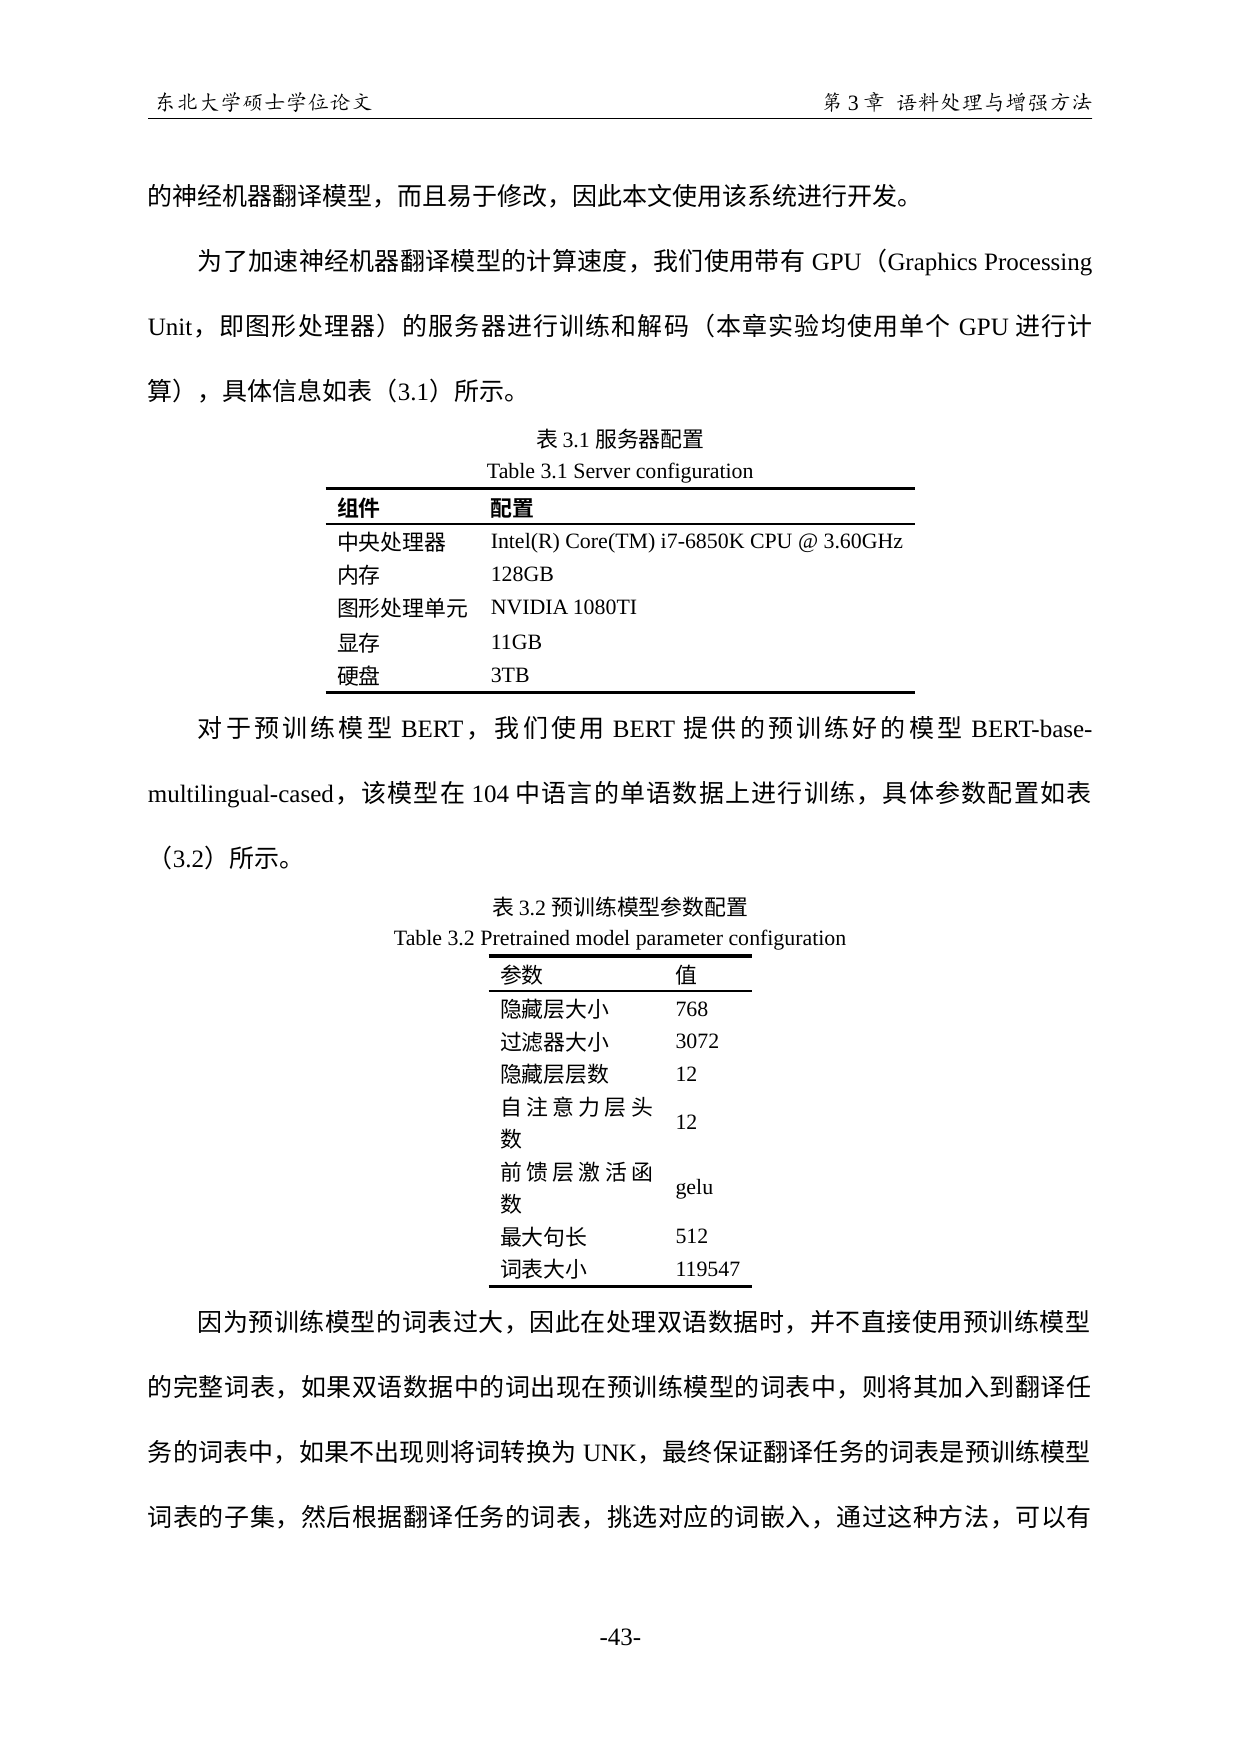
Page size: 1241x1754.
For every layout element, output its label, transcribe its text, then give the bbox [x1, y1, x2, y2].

table_cell NVIDIA 1080TI [479, 590, 915, 624]
text 表3.2 预训练模型参数配置 [148, 889, 1092, 922]
table_header 配置 [479, 490, 915, 523]
table_cell gelu [664, 1155, 752, 1219]
table_cell 12 [664, 1057, 752, 1089]
table_cell 512 [664, 1220, 752, 1252]
table_cell 隐藏层层数 [489, 1057, 664, 1089]
table_cell 119547 [664, 1252, 752, 1284]
table_header 组件 [326, 490, 479, 523]
table_cell 过滤器大小 [489, 1025, 664, 1057]
table_cell 内存 [326, 557, 479, 590]
table_cell 硬盘 [326, 659, 479, 691]
table_cell 11GB [479, 624, 915, 659]
table_cell 中央处理器 [326, 525, 479, 557]
table_cell 图形处理单元 [326, 590, 479, 624]
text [148, 162, 1092, 227]
table_cell 128GB [479, 557, 915, 590]
table_cell 隐藏层大小 [489, 992, 664, 1024]
text 表3.1 服务器配置 [148, 422, 1092, 454]
table_cell 自注意力层头数 [489, 1090, 664, 1154]
table_cell 词表大小 [489, 1252, 664, 1284]
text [148, 1288, 1092, 1548]
text 为了加速神经机器翻译模型的计算速度，我们使用带有GPU（Graphics Processing Unit，即图形处理器）的服务器进行训练和解码（本章实验均使用单个GPU进行计算），具体信息如表（3.1）所示。 [148, 227, 1092, 422]
table_cell 12 [664, 1090, 752, 1154]
table_cell 768 [664, 992, 752, 1024]
table_cell 3072 [664, 1025, 752, 1057]
table_cell 显存 [326, 624, 479, 659]
text 对于预训练模型BERT，我们使用BERT提供的预训练好的模型BERT-base-multilingual-cased，该模型在104中语言的单语数据上进行训练，具体参数配置如表（3.2）所示。 [148, 694, 1092, 889]
table_header 值 [664, 958, 752, 990]
table_header 参数 [489, 958, 664, 990]
table_cell 3TB [479, 659, 915, 691]
text Table 3.1 Server configuration [148, 454, 1092, 487]
table_cell 前馈层激活函数 [489, 1155, 664, 1219]
table_cell Intel(R) Core(TM) i7-6850K CPU @ 3.60GHz [479, 525, 915, 557]
table_cell 最大句长 [489, 1220, 664, 1252]
text Table 3.2 Pretrained model parameter configuration [148, 922, 1092, 954]
